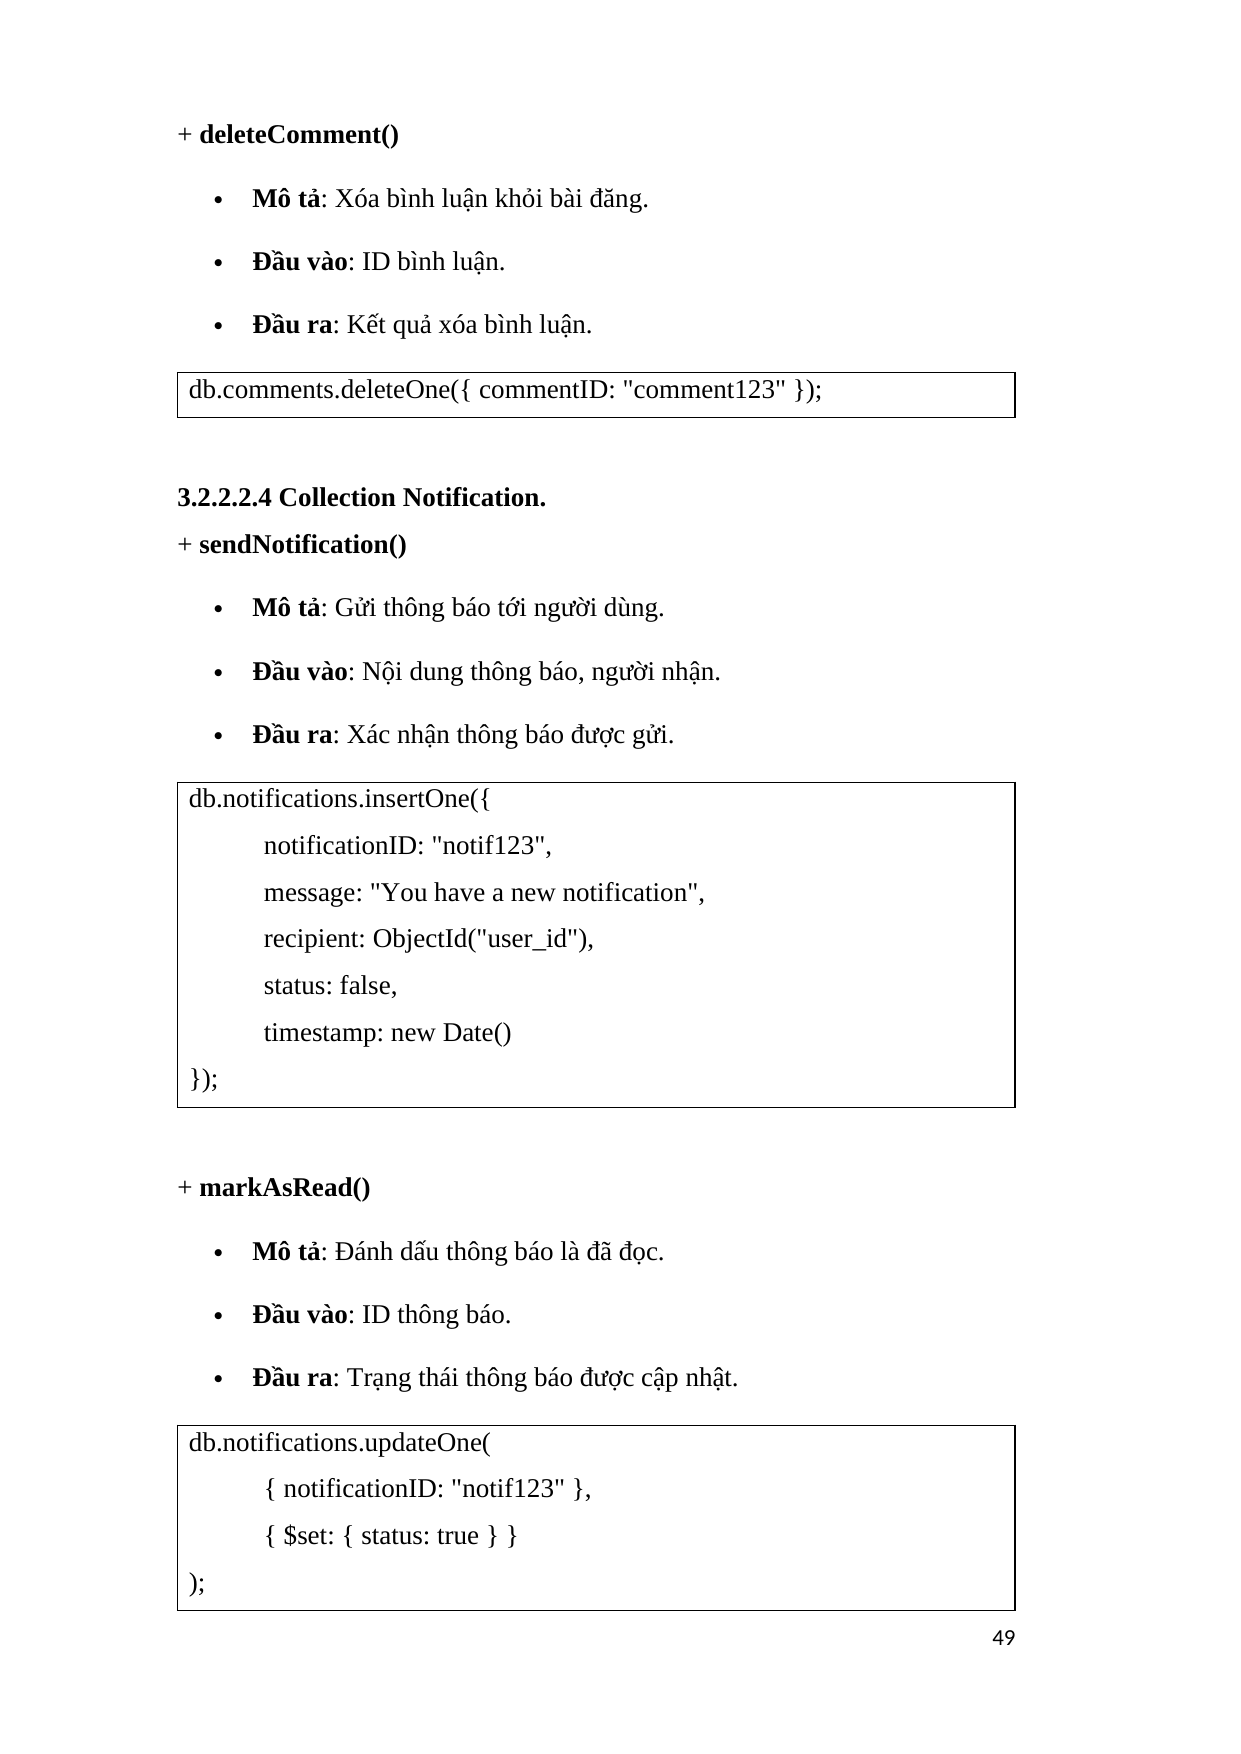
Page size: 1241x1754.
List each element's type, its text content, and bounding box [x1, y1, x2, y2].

table_header db.notifications.insertOne({ notificationID: "notif123", message: "You have a new notification", recipient: ObjectId("user_id"), status: false, timestamp: new Date() }); [178, 783, 1014, 1107]
text + sendNotification() [177, 528, 1015, 559]
table_header db.notifications.updateOne( { notificationID: "notif123" }, { $set: { status: true } } ); [178, 1426, 1014, 1610]
list Đầu vào: ID thông báo. [214, 1298, 1015, 1329]
list Mô tả: Xóa bình luận khỏi bài đăng. [214, 182, 1015, 213]
text + markAsRead() [177, 1171, 1015, 1202]
list Mô tả: Gửi thông báo tới người dùng. [214, 592, 1015, 623]
list Đầu vào: Nội dung thông báo, người nhận. [214, 655, 1015, 686]
list Đầu vào: ID bình luận. [214, 245, 1015, 276]
list Đầu ra: Trạng thái thông báo được cập nhật. [214, 1361, 1015, 1392]
table_header db.comments.deleteOne({ commentID: "comment123" }); [178, 373, 1014, 417]
list Đầu ra: Kết quả xóa bình luận. [214, 308, 1015, 340]
text + deleteComment() [177, 118, 1015, 150]
subtitle 3.2.2.2.4 Collection Notification. [177, 482, 1015, 513]
list Mô tả: Đánh dấu thông báo là đã đọc. [214, 1234, 1015, 1266]
list Đầu ra: Xác nhận thông báo được gửi. [214, 718, 1015, 749]
